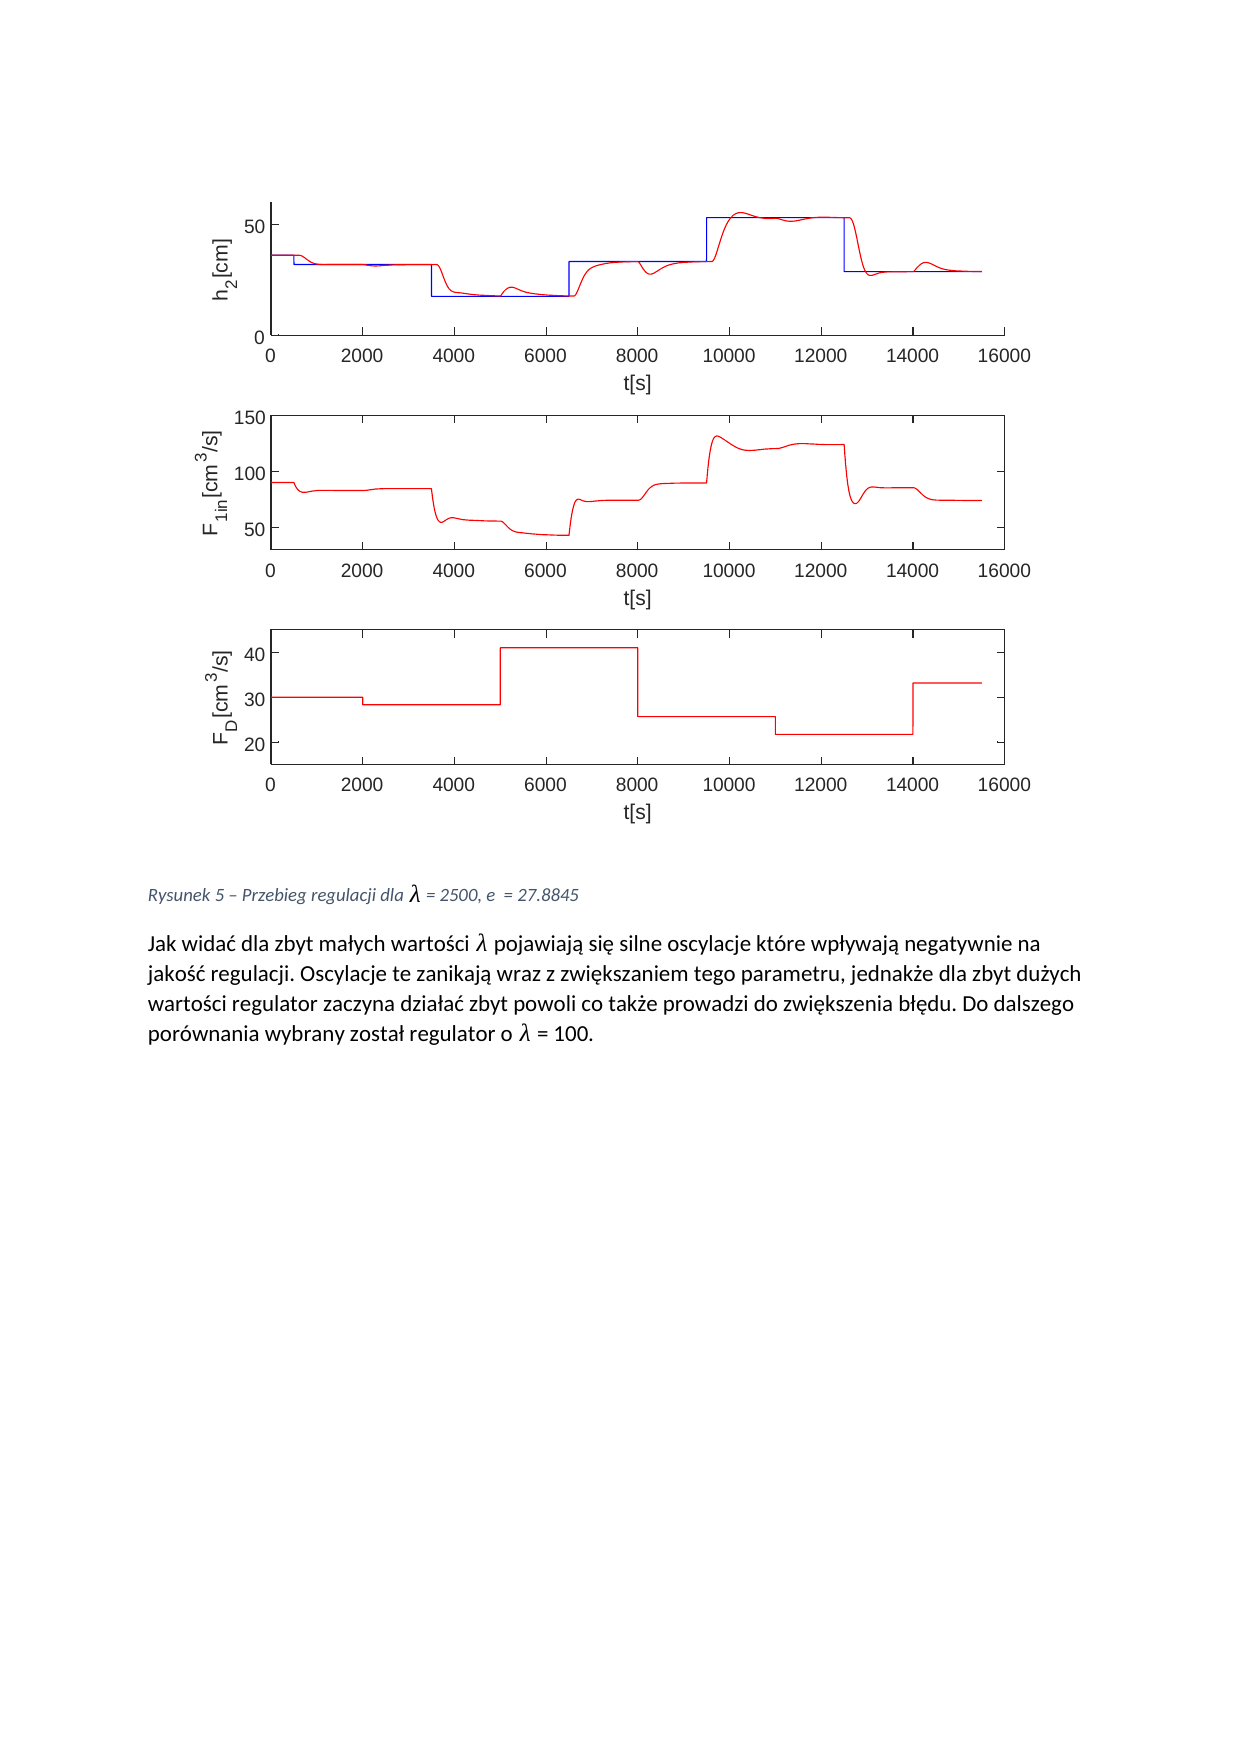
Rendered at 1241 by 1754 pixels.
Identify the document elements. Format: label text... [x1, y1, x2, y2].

text Rysunek 5 – Przebieg regulacji dla = 2500, e = 27.8845 [148, 881, 1093, 908]
text Jak widać dla zbyt małych wartości pojawiają się silne oscylacje które wpływają negatywnie na jakość regulacji. Oscylacje te zanikają wraz z zwiększaniem tego parametru, jednakże dla zbyt dużych wartości regulator zaczyna działać zbyt powoli co także prowadzi do zwiększenia błędu. Do dalszego porównania wybrany został regulator o = 100. [148, 929, 1093, 1048]
